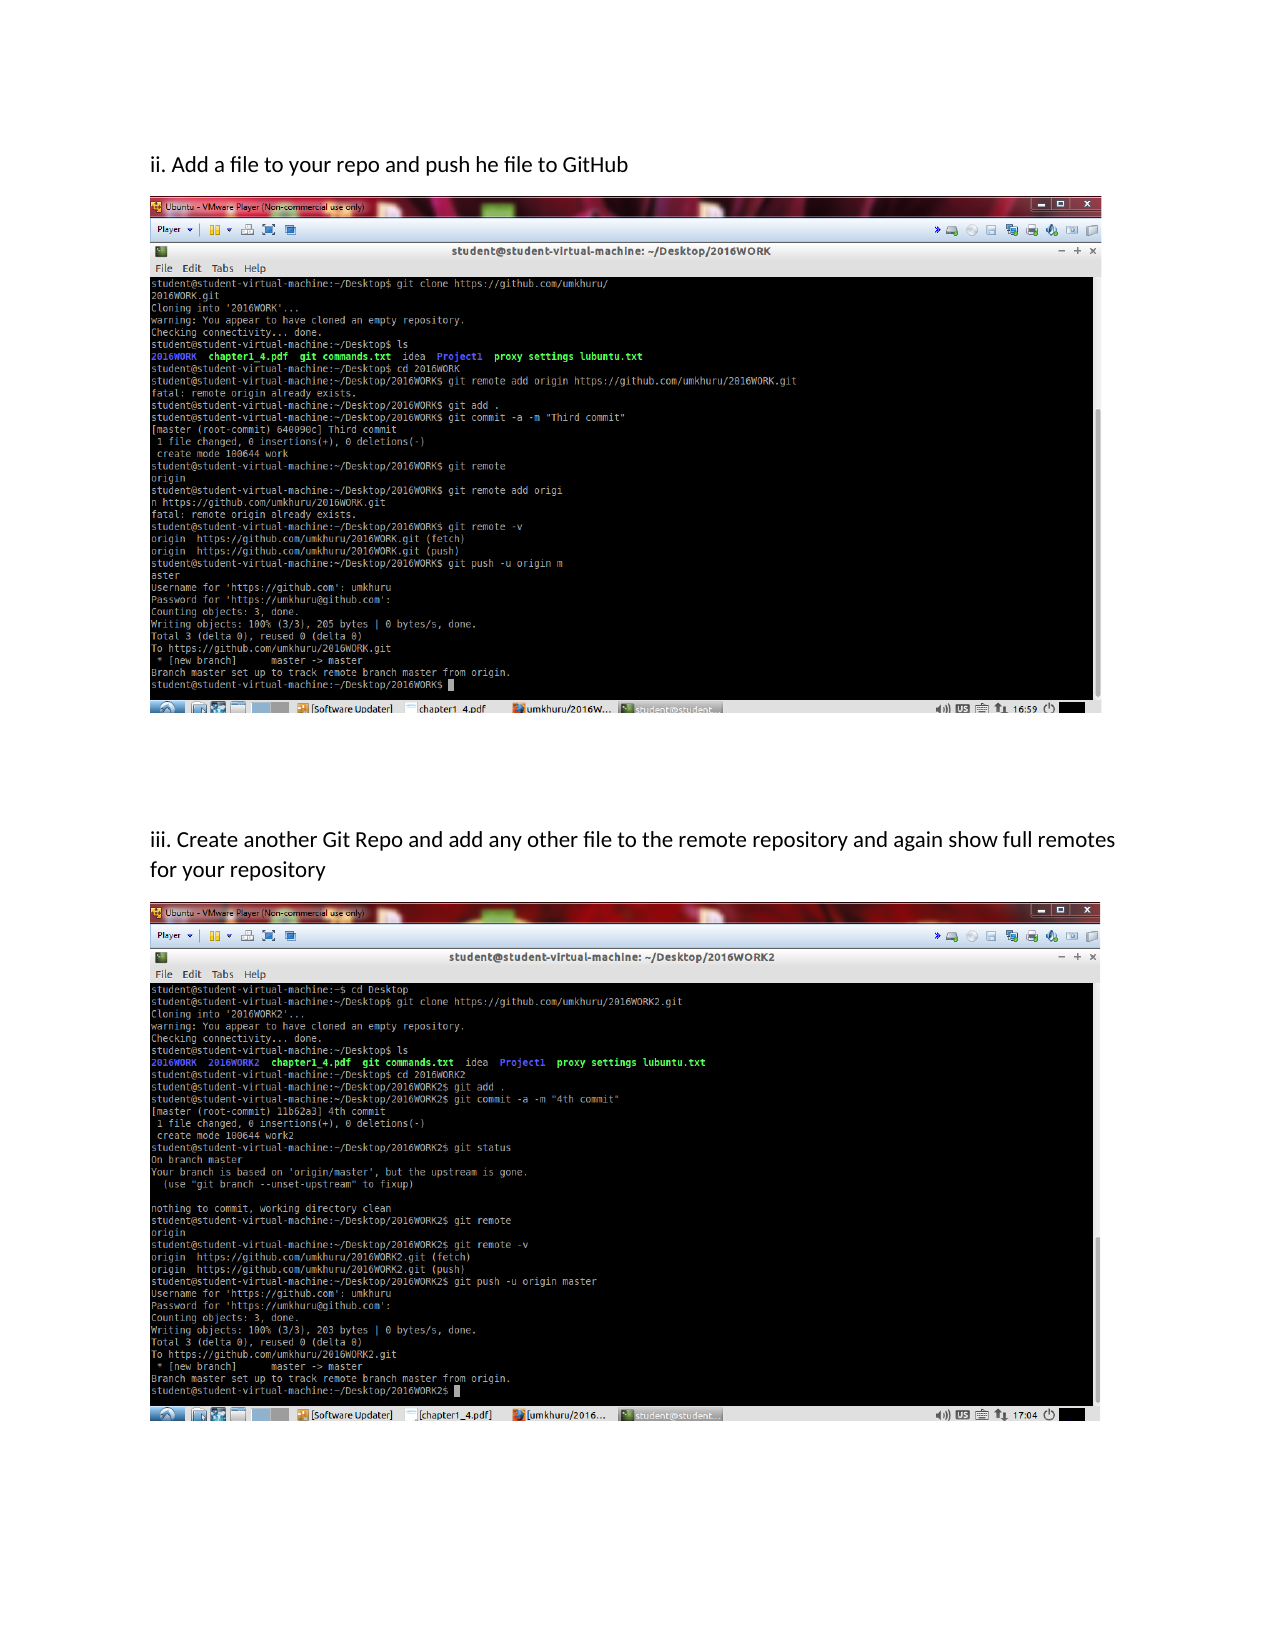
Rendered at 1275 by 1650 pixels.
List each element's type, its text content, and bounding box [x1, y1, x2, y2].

picture [150, 902, 1100, 1421]
picture [150, 196, 1102, 713]
text iii. Create another Git Repo and add any other file to the remote repository and again show full remotes for your repository [150, 825, 1125, 883]
text ii. Add a file to your repo and push he file to GitHub [150, 150, 1125, 178]
